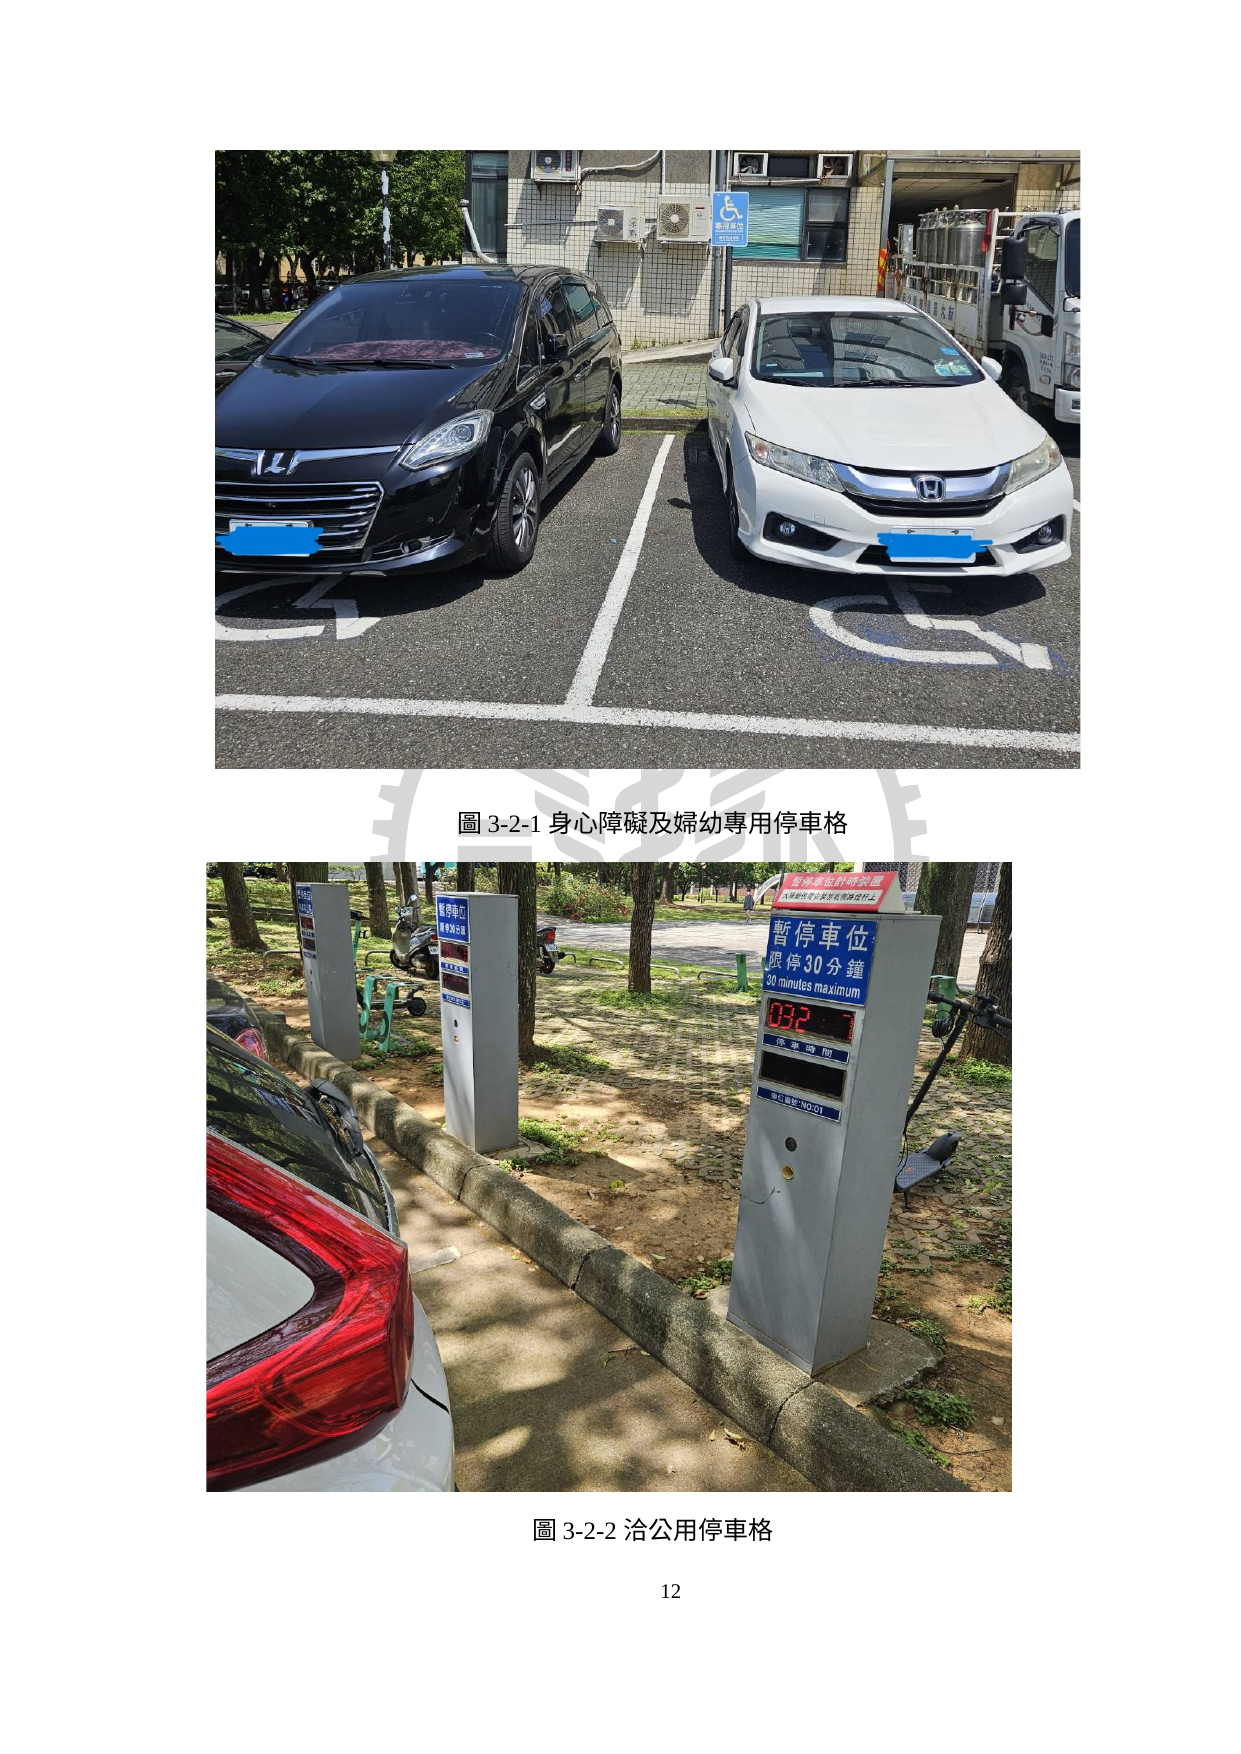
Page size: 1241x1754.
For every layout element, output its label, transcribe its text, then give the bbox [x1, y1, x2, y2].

text 圖3-2-2 洽公用停車格 [187, 1510, 1097, 1547]
text 圖3-2-1 身心障礙及婦幼專用停車格 [187, 802, 1097, 840]
picture [206, 862, 1012, 1492]
picture [215, 150, 1081, 769]
